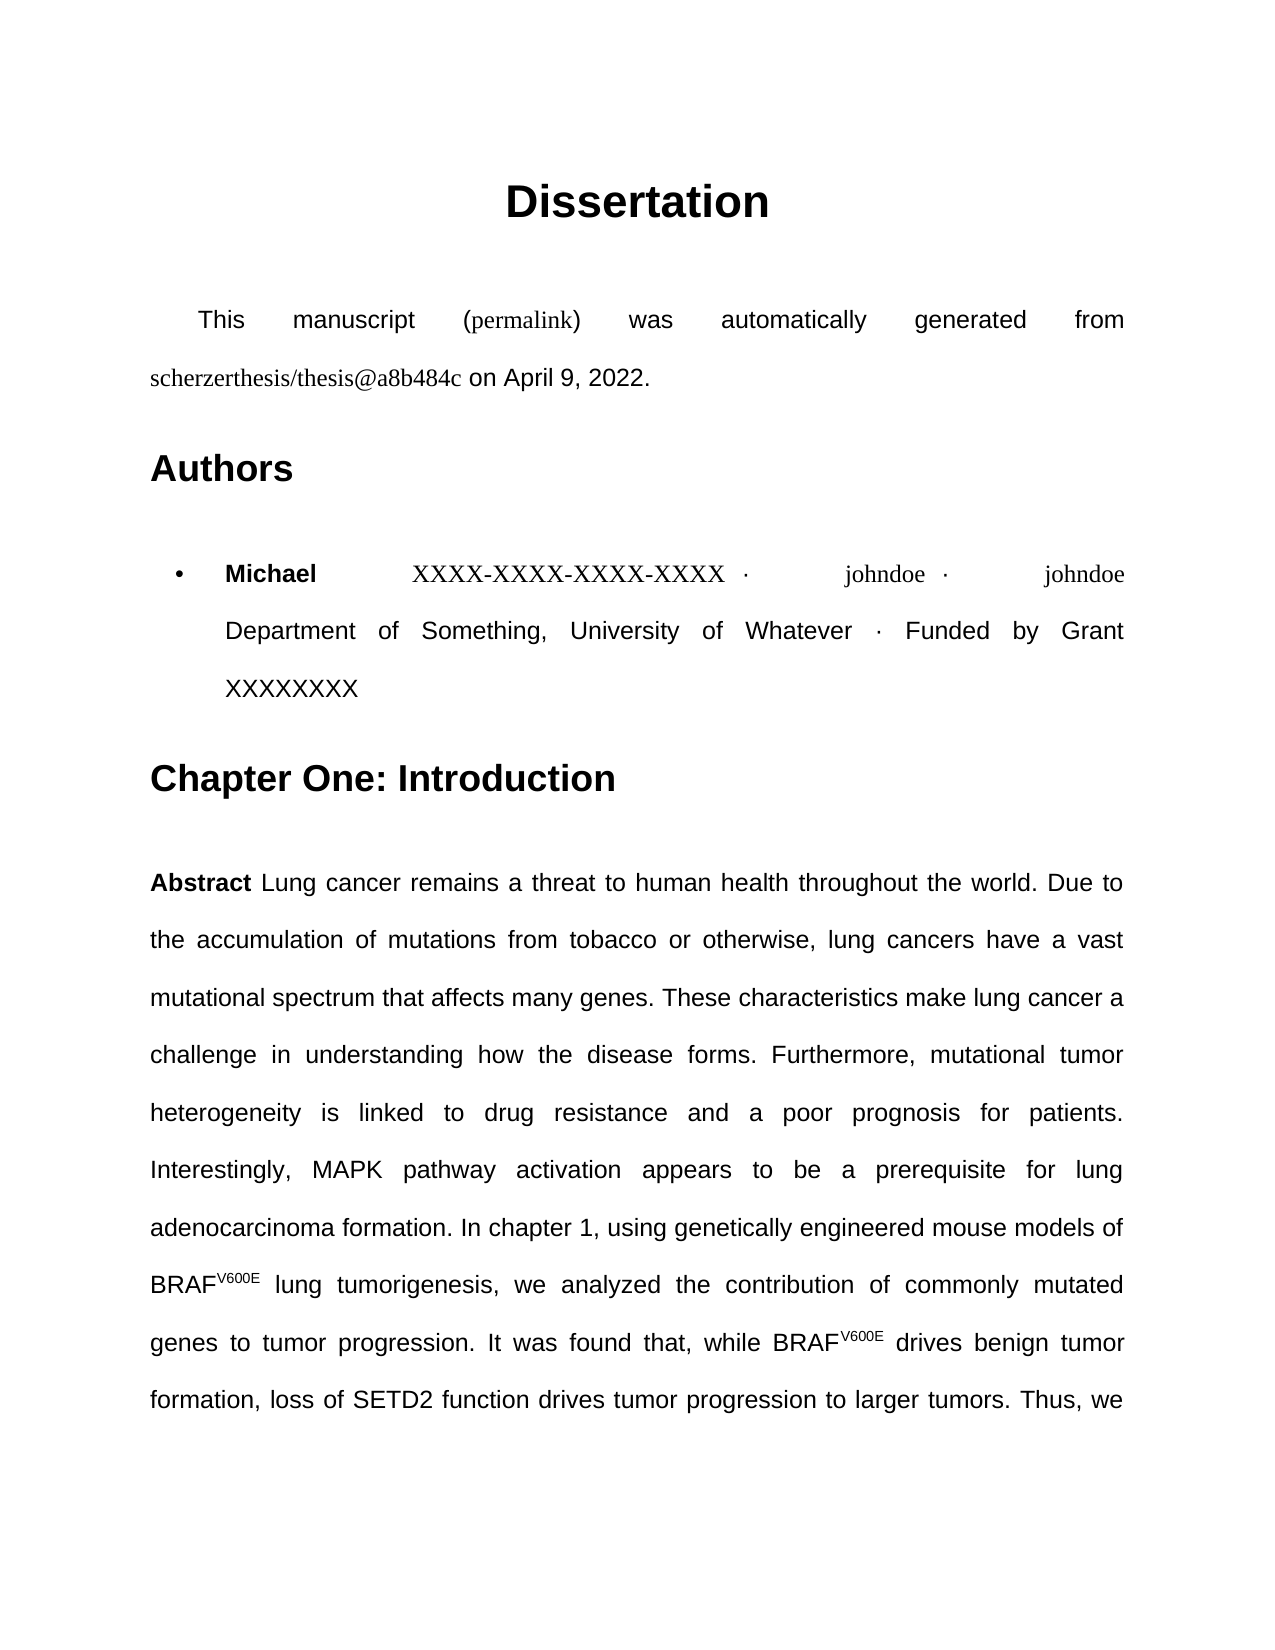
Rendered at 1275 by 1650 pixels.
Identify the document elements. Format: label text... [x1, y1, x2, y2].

subtitle Authors [150, 446, 1125, 489]
text This manuscript (permalink) was automatically generated from scherzerthesis/thesis@a8b484c on April 9, 2022. [150, 305, 1125, 392]
list Michael XXXX-XXXX-XXXX-XXXX · johndoe · johndoe Department of Something, University of Whatever · Funded by Grant XXXXXXXX [175, 557, 1125, 702]
title Dissertation [150, 175, 1125, 228]
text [150, 867, 1125, 1414]
subtitle Chapter One: Introduction [150, 756, 1125, 799]
